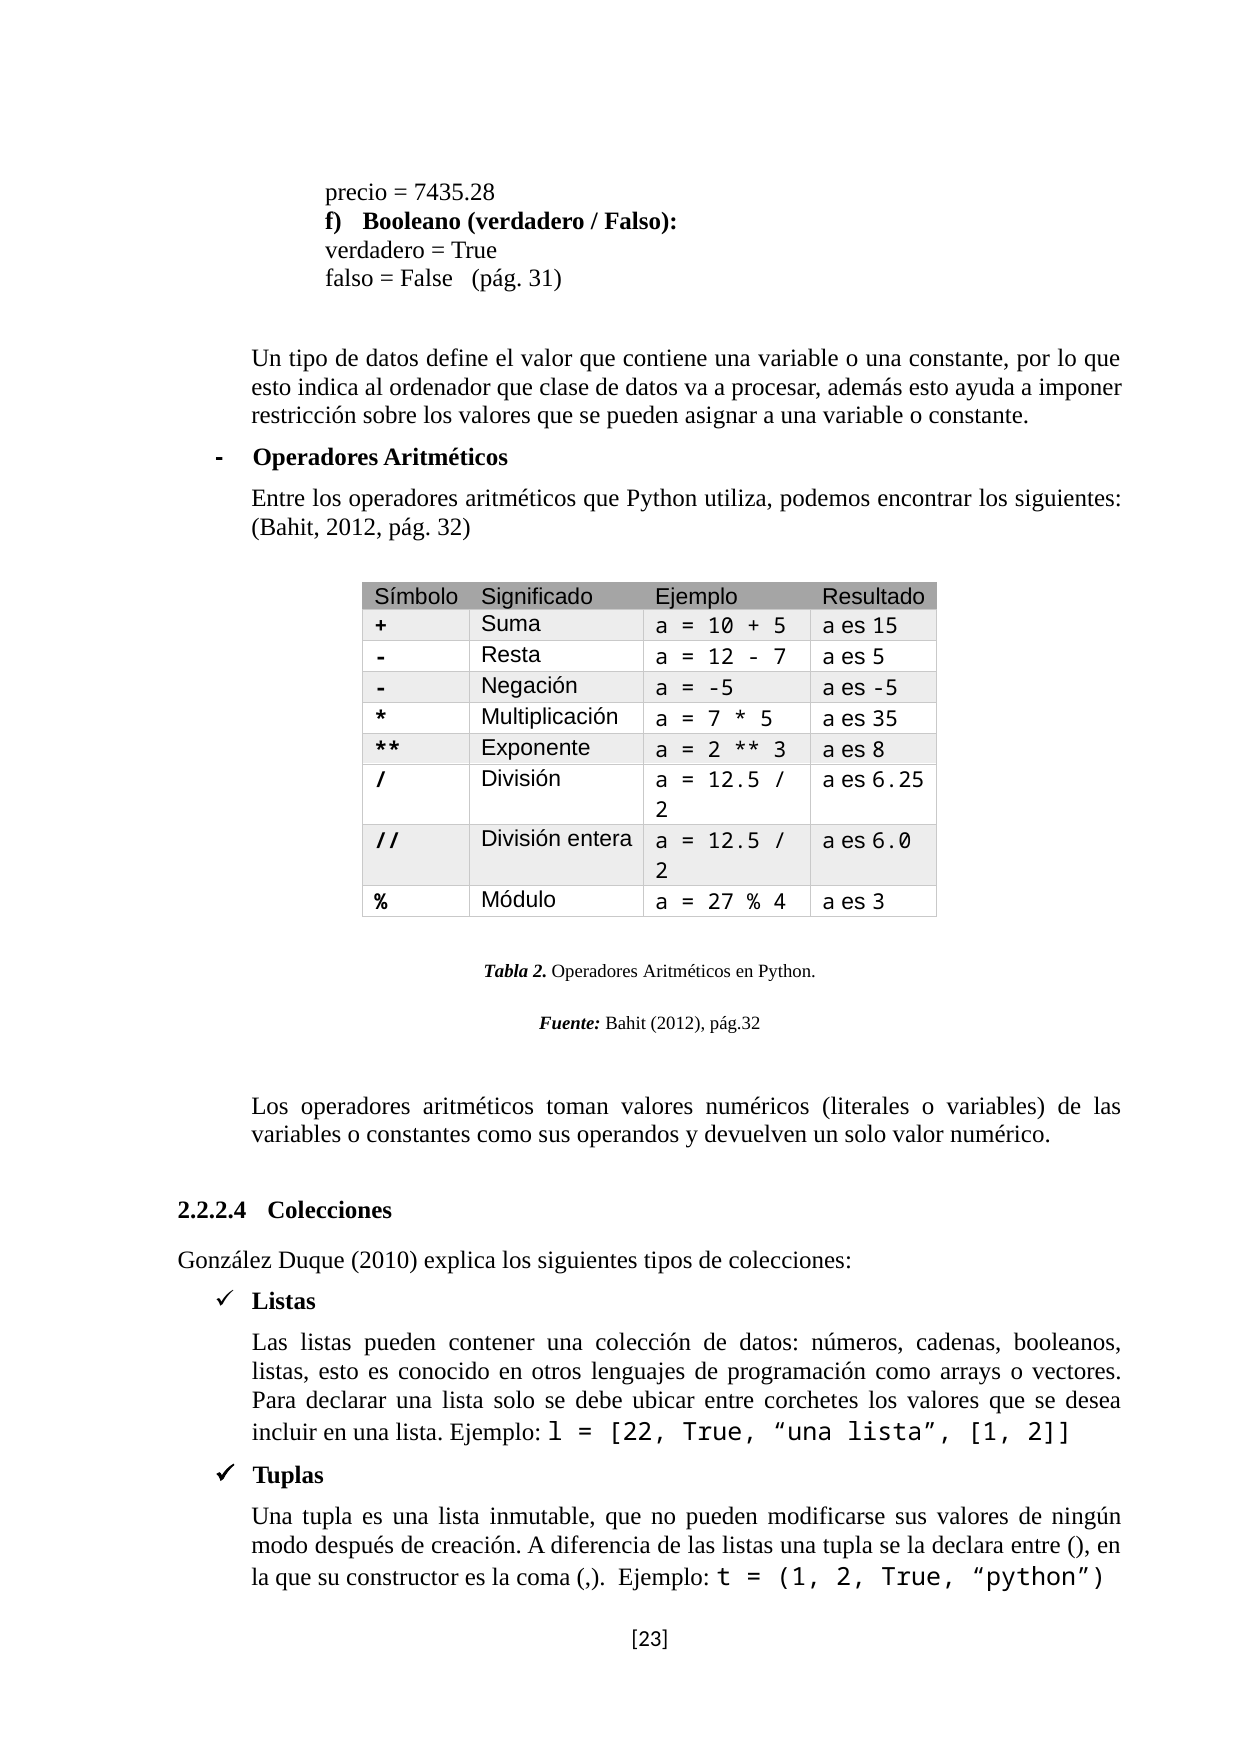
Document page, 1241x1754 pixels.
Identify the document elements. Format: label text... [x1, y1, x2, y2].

table_cell - [363, 641, 469, 671]
table_cell a es 15 [811, 610, 936, 640]
table_cell // [363, 825, 469, 885]
table_cell Multiplicación [470, 703, 643, 733]
table_cell a = 10 + 5 [644, 610, 810, 640]
table_cell a es 6.0 [811, 825, 936, 885]
table_cell a = 12.5 / 2 [644, 825, 810, 885]
text Una tupla es una lista inmutable, que no pueden modificarse sus valores de ningún modo después de creación. A diferencia de las listas una tupla se la declara entre (), en la que su constructor es la coma (,). Ejemplo: t = (1, 2, True, “python”) [251, 1501, 1122, 1593]
table_header Ejemplo [644, 583, 810, 609]
table_cell a es 3 [811, 886, 936, 916]
subtitle Listas [214, 1286, 1122, 1315]
table_header Símbolo [363, 583, 469, 609]
table_cell División entera [470, 825, 643, 885]
table_cell a es 35 [811, 703, 936, 733]
table_cell Resta [470, 641, 643, 671]
text Los operadores aritméticos toman valores numéricos (literales o variables) de las variables o constantes como sus operandos y devuelven un solo valor numérico. [251, 1091, 1122, 1148]
table_cell a es 6.25 [811, 765, 936, 824]
table_cell Exponente [470, 734, 643, 763]
table_cell % [363, 886, 469, 916]
text Un tipo de datos define el valor que contiene una variable o una constante, por lo que esto indica al ordenador que clase de datos va a procesar, además esto ayuda a imponer restricción sobre los valores que se pueden asignar a una variable o constante. [251, 343, 1122, 429]
table_cell a = 7 * 5 [644, 703, 810, 733]
table_cell * [363, 703, 469, 733]
table_cell Negación [470, 672, 643, 702]
table_cell / [363, 765, 469, 824]
list Booleano (verdadero / Falso): [325, 206, 1122, 235]
text precio = 7435.28 [325, 177, 1122, 206]
text González Duque (2010) explica los siguientes tipos de colecciones: [177, 1245, 1122, 1273]
table_cell a es 5 [811, 641, 936, 671]
table_cell a = -5 [644, 672, 810, 702]
table_cell ** [363, 734, 469, 763]
table_cell División [470, 765, 643, 824]
table_cell a = 12 - 7 [644, 641, 810, 671]
list Tuplas [215, 1460, 1122, 1489]
table_header Significado [470, 583, 643, 609]
text Entre los operadores aritméticos que Python utiliza, podemos encontrar los siguientes: [251, 483, 1122, 541]
table_cell a = 2 ** 3 [644, 734, 810, 763]
table_cell Suma [470, 610, 643, 640]
table_cell - [363, 672, 469, 702]
text Las listas pueden contener una colección de datos: números, cadenas, booleanos, listas, esto es conocido en otros lenguajes de programación como arrays o vectores. Para declarar una lista solo se debe ubicar entre corchetes los valores que se desea incluir en una lista. Ejemplo: l = [22, True, “una lista”, [1, 2]] [252, 1327, 1122, 1448]
list Operadores Aritméticos [215, 442, 1122, 471]
table_header Resultado [811, 583, 936, 609]
text falso = False [325, 263, 1122, 292]
text verdadero = True [325, 235, 1122, 263]
table_cell a es 8 [811, 734, 936, 763]
table_cell a es -5 [811, 672, 936, 702]
subtitle Colecciones [177, 1195, 1122, 1224]
table_cell + [363, 610, 469, 640]
table_cell Módulo [470, 886, 643, 916]
table_cell a = 12.5 / 2 [644, 765, 810, 824]
table_cell a = 27 % 4 [644, 886, 810, 916]
text Tabla 2. Operadores Aritméticos en Python. [177, 960, 1122, 982]
